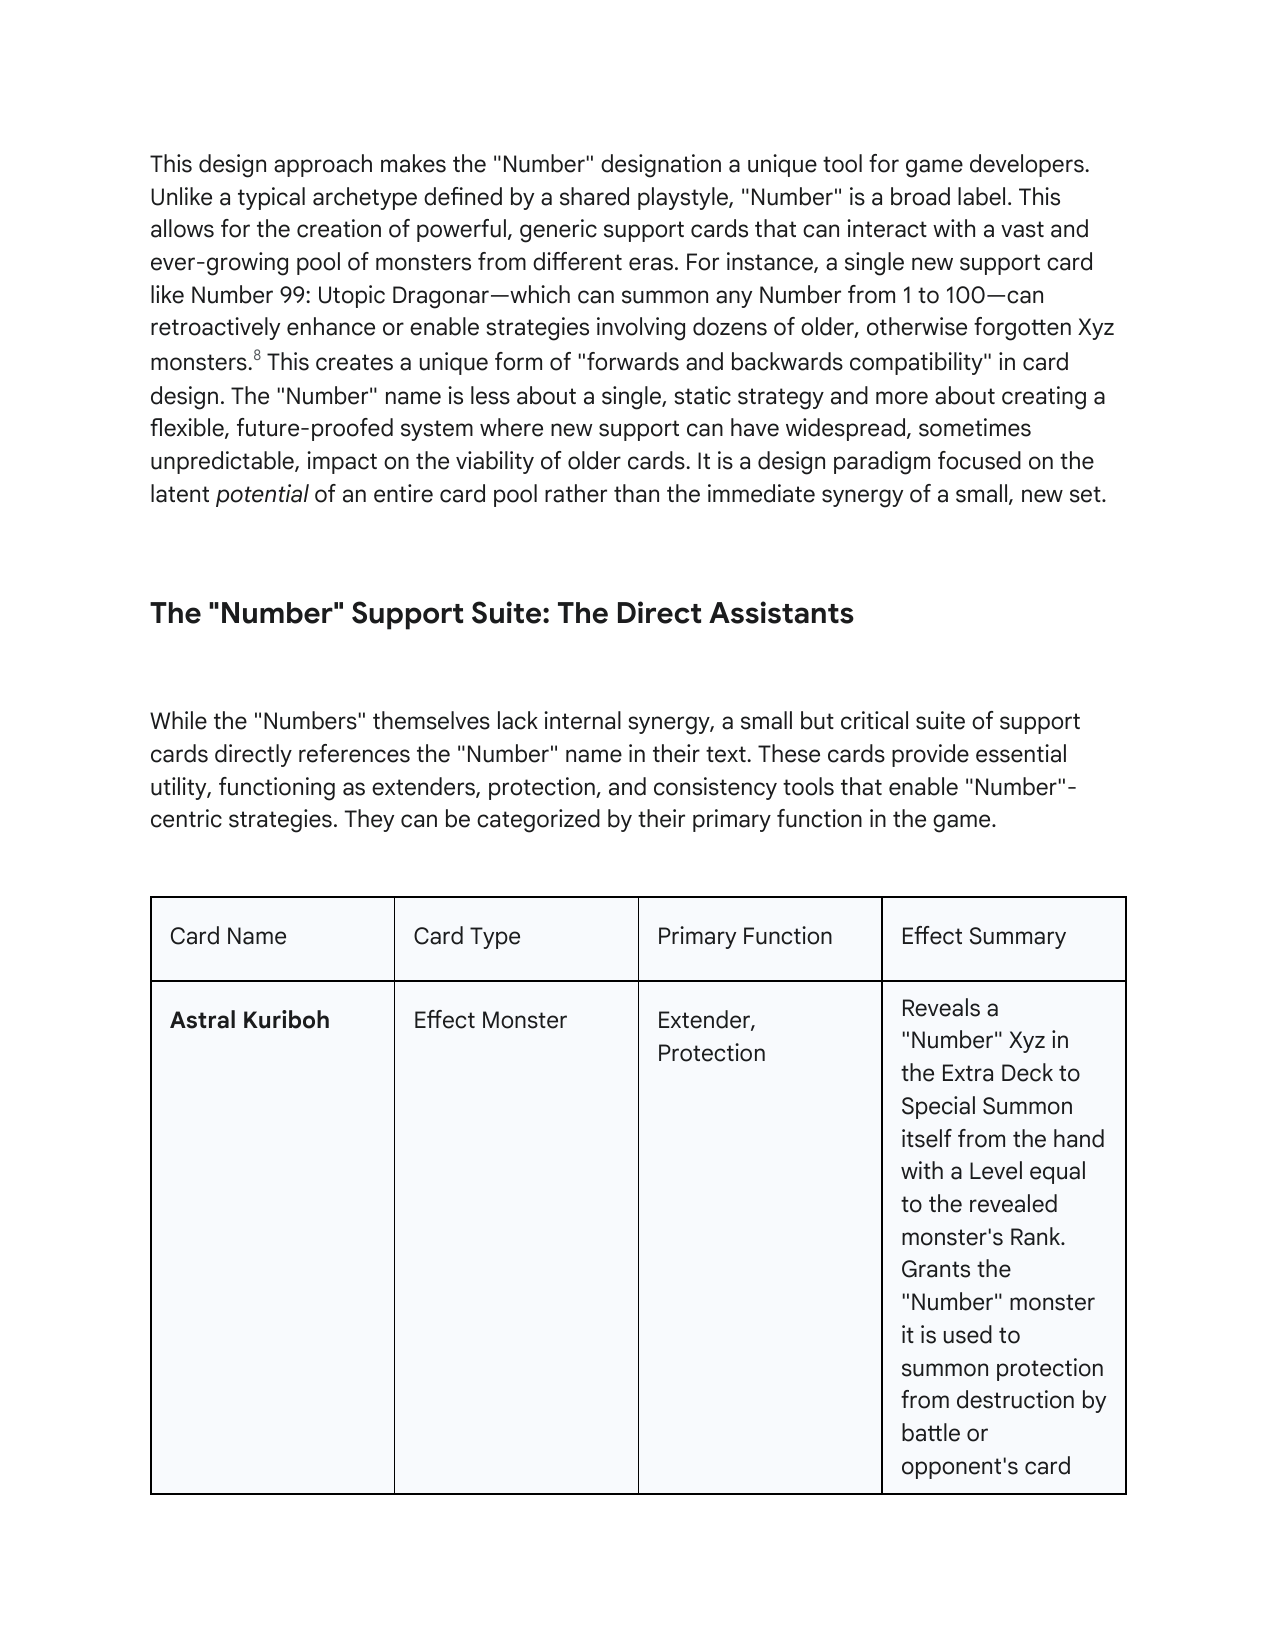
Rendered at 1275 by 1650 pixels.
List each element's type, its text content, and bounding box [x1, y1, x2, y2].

subtitle The "Number" Support Suite: The Direct Assistants [150, 596, 1125, 632]
table_cell Effect Monster [395, 982, 638, 1493]
table_header Card Type [395, 898, 638, 980]
table_header Primary Function [639, 898, 881, 980]
table_header Effect Summary [883, 898, 1125, 980]
table_header Card Name [152, 898, 394, 980]
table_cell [883, 982, 1125, 1493]
text While the "Numbers" themselves lack internal synergy, a small but critical suite of support cards directly references the "Number" name in their text. These cards provide essential utility, functioning as extenders, protection, and consistency tools that enable "Number"-centric strategies. They can be categorized by their primary function in the game. [150, 707, 1125, 834]
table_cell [639, 982, 881, 1493]
table_cell Astral Kuriboh [152, 982, 394, 1493]
text This design approach makes the "Number" designation a unique tool for game developers. Unlike a typical archetype defined by a shared playstyle, "Number" is a broad label. This allows for the creation of powerful, generic support cards that can interact with a vast and ever-growing pool of monsters from different eras. For instance, a single new support card like Number 99: Utopic Dragonar—which can summon any Number from 1 to 100—can retroactively enhance or enable strategies involving dozens of older, otherwise forgotten Xyz monsters.8 This creates a unique form of "forwards and backwards compatibility" in card design. The "Number" name is less about a single, static strategy and more about creating a flexible, future-proofed system where new support can have widespread, sometimes unpredictable, impact on the viability of older cards. It is a design paradigm focused on the latent potential of an entire card pool rather than the immediate synergy of a small, new set. [150, 150, 1125, 509]
